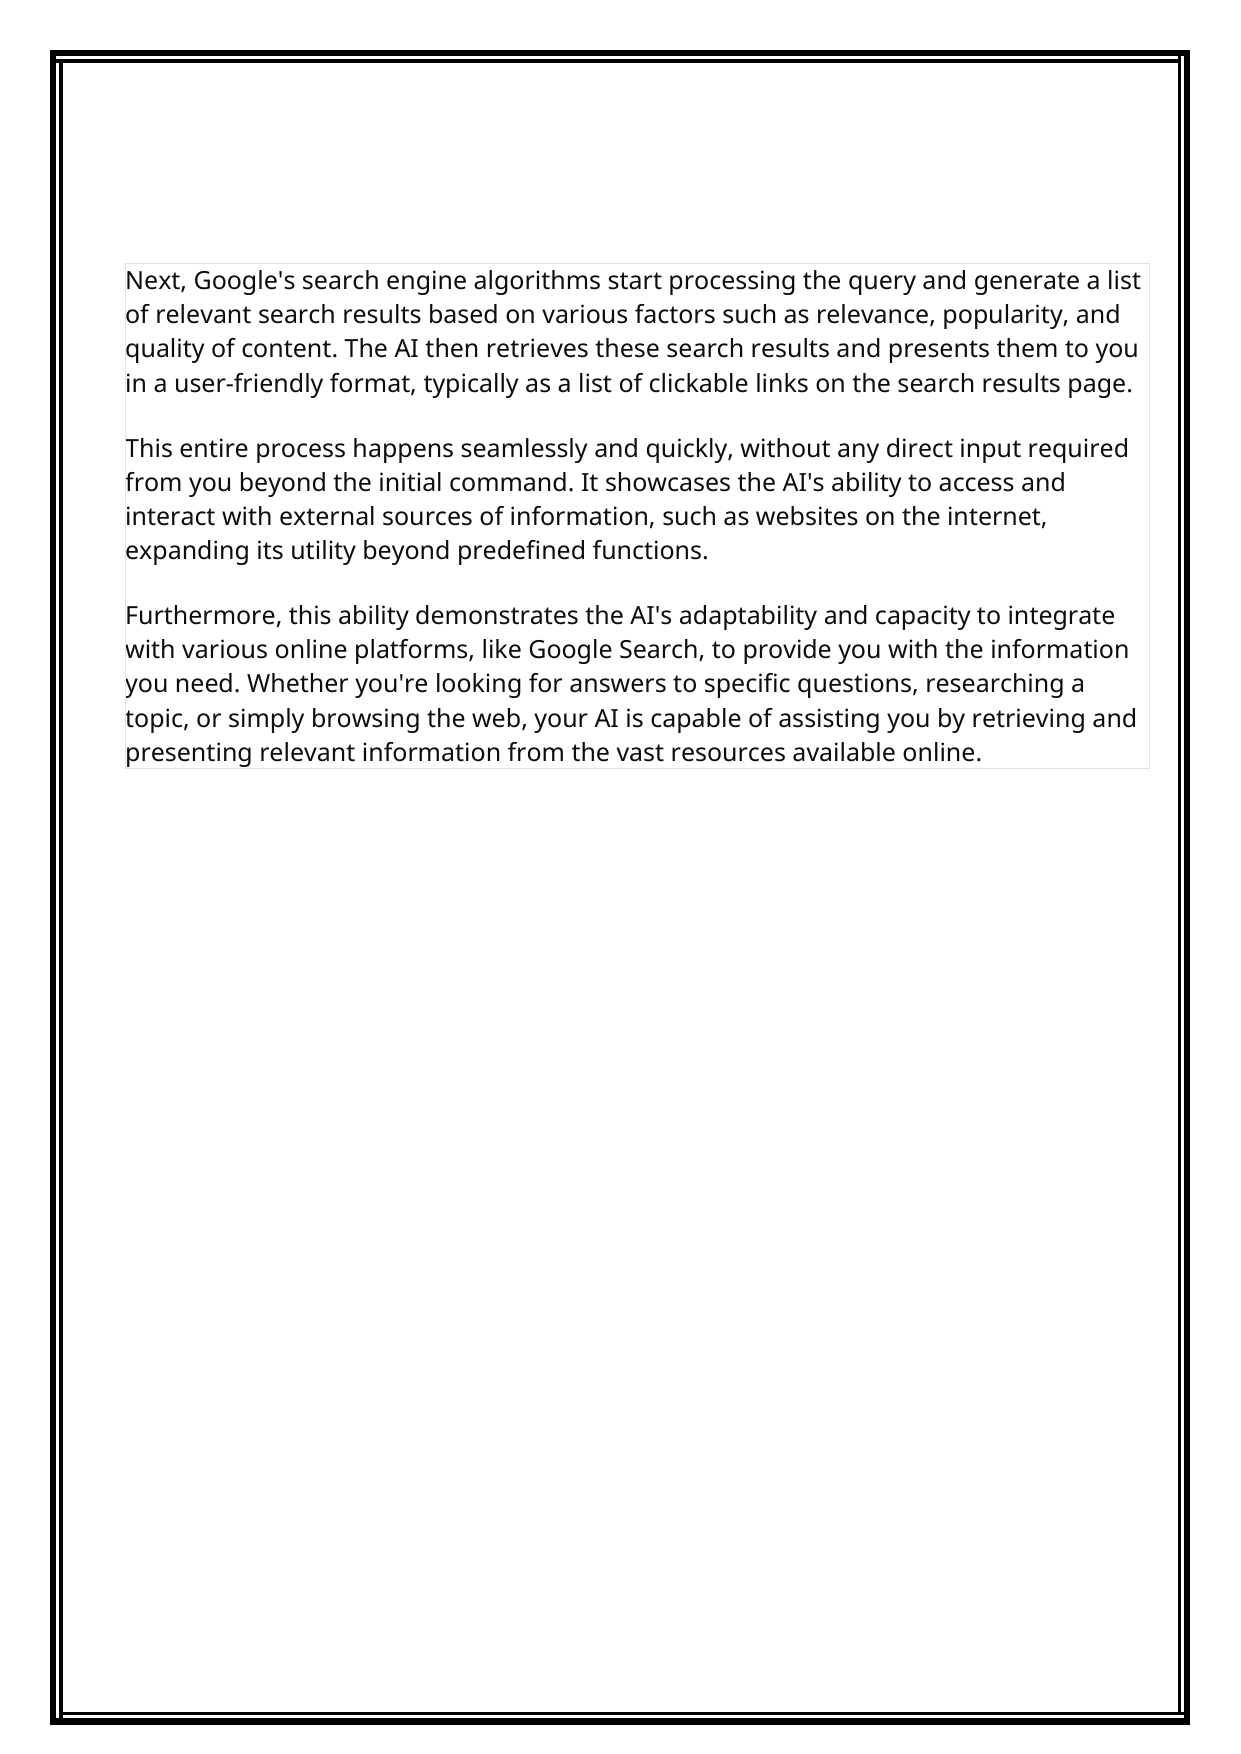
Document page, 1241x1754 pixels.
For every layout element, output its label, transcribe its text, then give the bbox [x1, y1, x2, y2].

text This entire process happens seamlessly and quickly, without any direct input required from you beyond the initial command. It showcases the AI's ability to access and interact with external sources of information, such as websites on the internet, expanding its utility beyond predefined functions. [126, 430, 1149, 567]
text Furthermore, this ability demonstrates the AI's adaptability and capacity to integrate with various online platforms, like Google Search, to provide you with the information you need. Whether you're looking for answers to specific questions, researching a topic, or simply browsing the web, your AI is capable of assisting you by retrieving and presenting relevant information from the vast resources available online. [126, 597, 1149, 768]
text Next, Google's search engine algorithms start processing the query and generate a list of relevant search results based on various factors such as relevance, popularity, and quality of content. The AI then retrieves these search results and presents them to you in a user-friendly format, typically as a list of clickable links on the search results page. [126, 264, 1149, 399]
